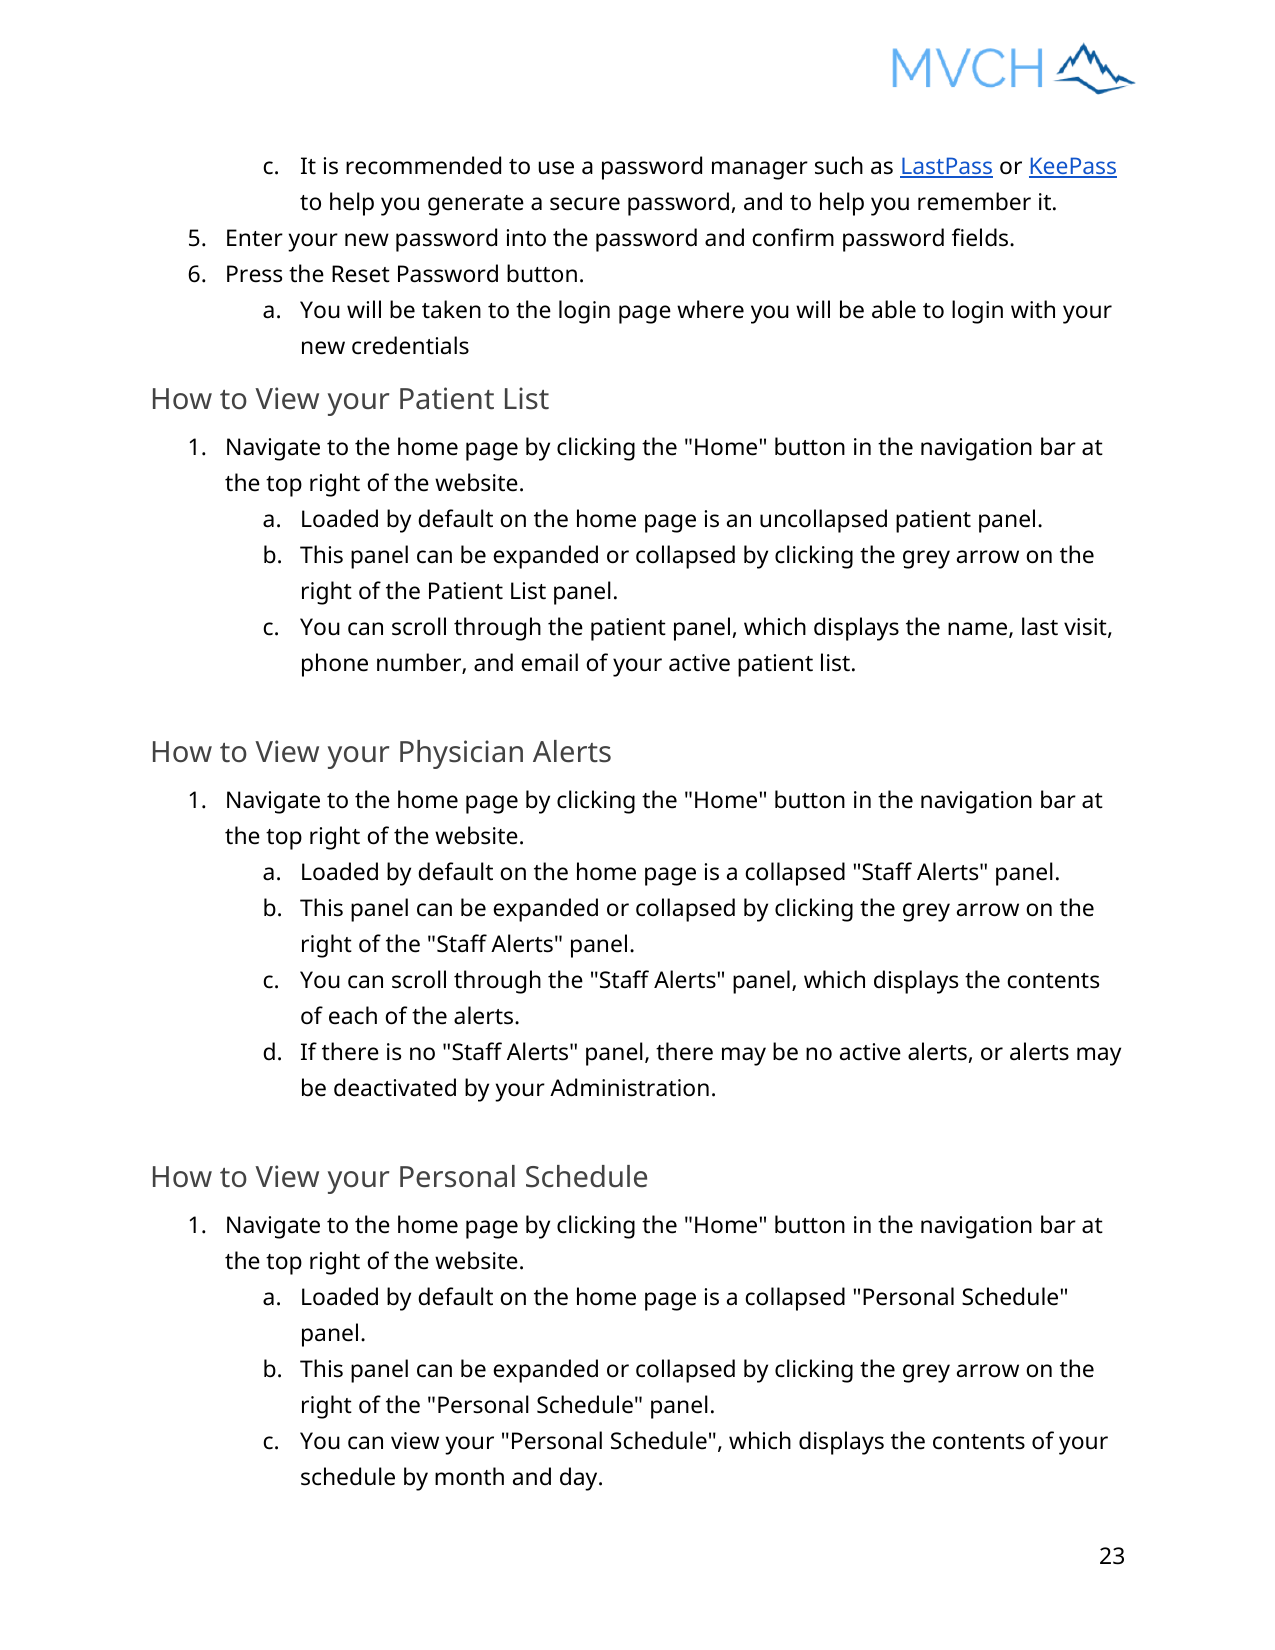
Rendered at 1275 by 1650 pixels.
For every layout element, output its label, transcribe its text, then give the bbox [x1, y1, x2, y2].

subtitle How to View your Personal Schedule [150, 1156, 1125, 1196]
list Loaded by default on the home page is a collapsed "Personal Schedule" panel. [262, 1281, 1125, 1348]
list Navigate to the home page by clicking the "Home" button in the navigation bar at the top right of the website. [187, 1209, 1125, 1277]
list You can scroll through the patient panel, which displays the name, last visit, phone number, and email of your active patient list. [262, 611, 1125, 678]
list This panel can be expanded or collapsed by clicking the grey arrow on the right of the "Staff Alerts" panel. [262, 892, 1125, 959]
subtitle How to View your Patient List [150, 378, 1125, 418]
list Enter your new password into the password and confirm password fields. [187, 222, 1125, 253]
list Press the Reset Password button. [187, 258, 1125, 289]
list This panel can be expanded or collapsed by clicking the grey arrow on the right of the Patient List panel. [262, 539, 1125, 606]
list You can scroll through the "Staff Alerts" panel, which displays the contents of each of the alerts. [262, 964, 1125, 1031]
subtitle How to View your Physician Alerts [150, 731, 1125, 771]
list You will be taken to the login page where you will be able to login with your new credentials [262, 294, 1125, 361]
list Navigate to the home page by clicking the "Home" button in the navigation bar at the top right of the website. [187, 431, 1125, 498]
list Loaded by default on the home page is a collapsed "Staff Alerts" panel. [262, 856, 1125, 887]
list If there is no "Staff Alerts" panel, there may be no active alerts, or alerts may be deactivated by your Administration. [262, 1036, 1125, 1103]
picture [873, 25, 1148, 112]
list It is recommended to use a password manager such as LastPass or KeePass to help you generate a secure password, and to help you remember it. [262, 150, 1125, 217]
list You can view your "Personal Schedule", which displays the contents of your schedule by month and day. [262, 1425, 1125, 1492]
list Navigate to the home page by clicking the "Home" button in the navigation bar at the top right of the website. [187, 784, 1125, 852]
list Loaded by default on the home page is an uncollapsed patient panel. [262, 503, 1125, 534]
list This panel can be expanded or collapsed by clicking the grey arrow on the right of the "Personal Schedule" panel. [262, 1353, 1125, 1420]
